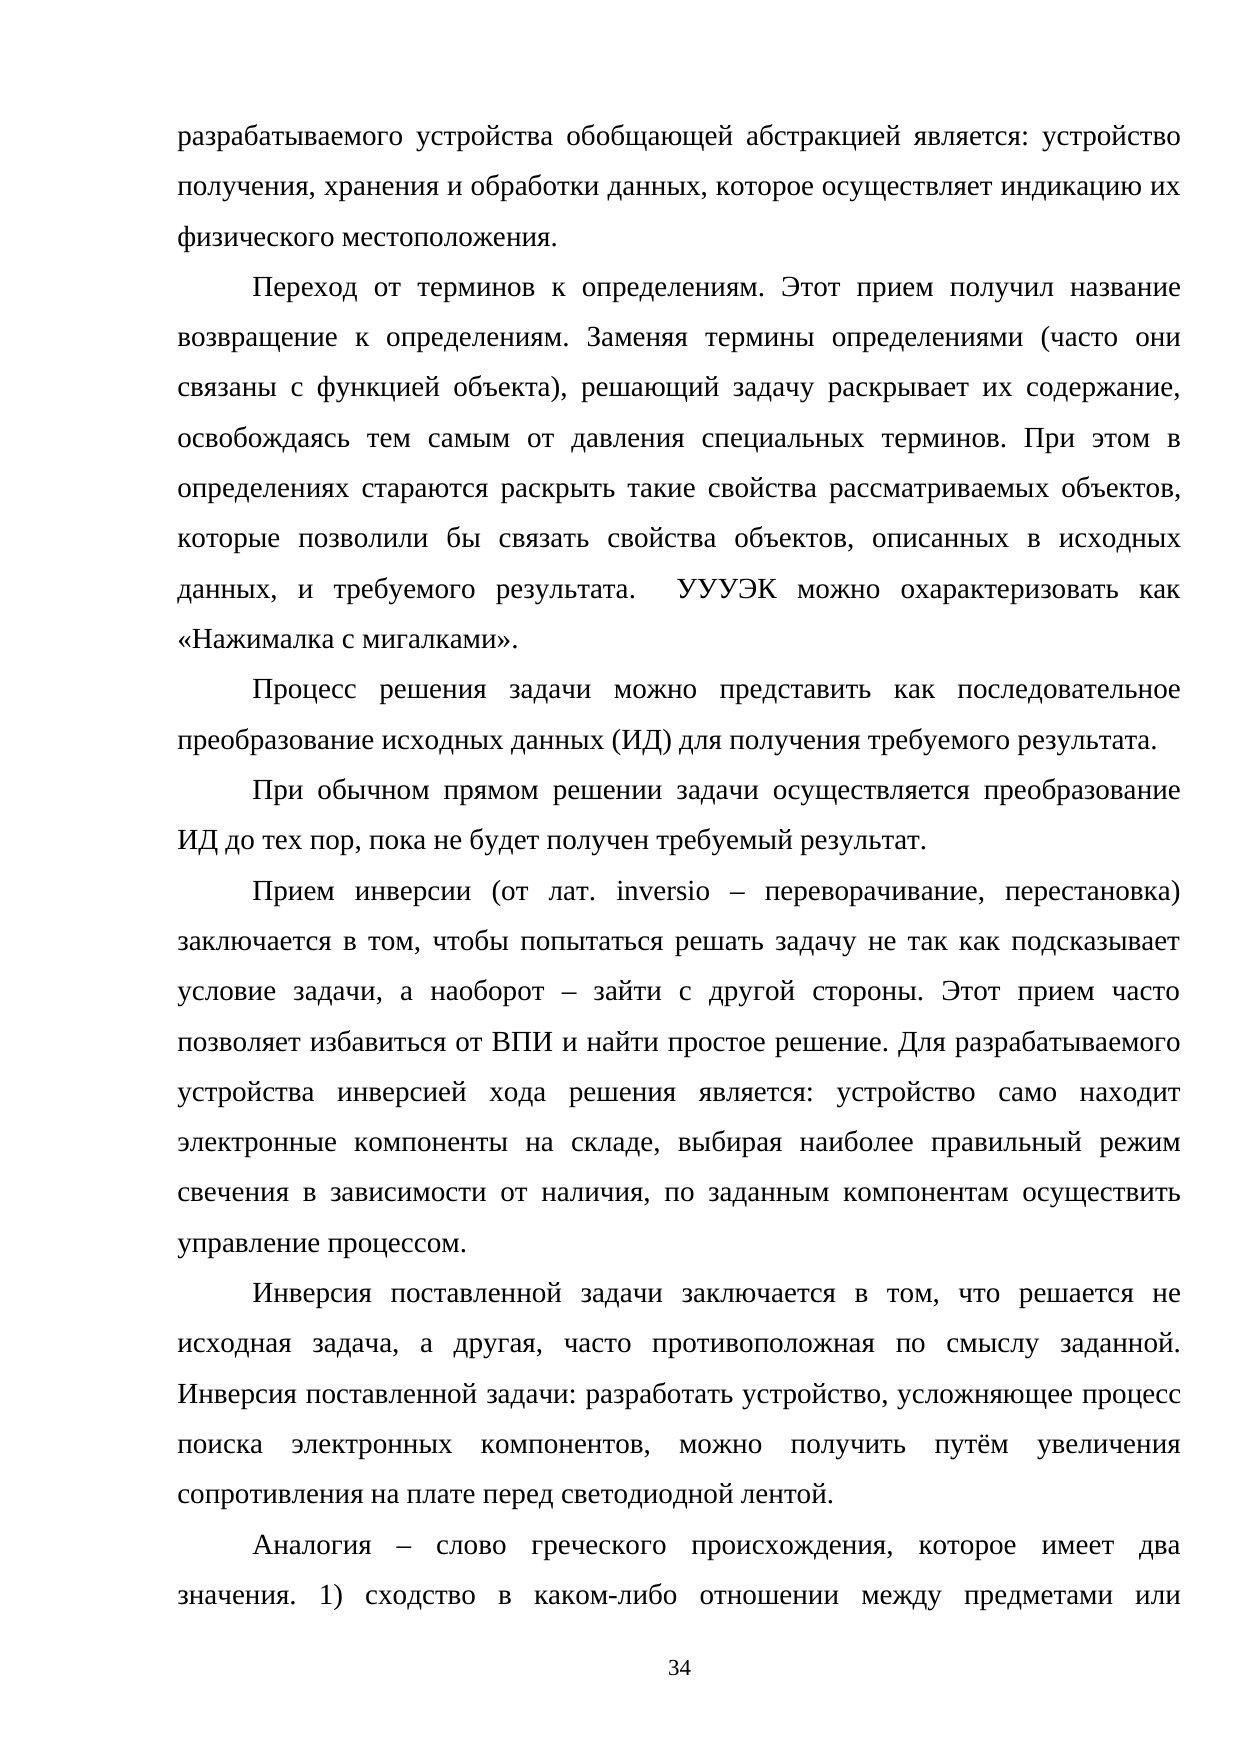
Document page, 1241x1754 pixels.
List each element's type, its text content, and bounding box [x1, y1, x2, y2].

text При обычном прямом решении задачи осуществляется преобразование ИД до тех пор, пока не будет получен требуемый результат. [177, 772, 1182, 856]
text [177, 1527, 1182, 1611]
text Инверсия поставленной задачи заключается в том, что решается не исходная задача, а другая, часто противоположная по смыслу заданной. Инверсия поставленной задачи: разработать устройство, усложняющее процесс поиска электронных компонентов, можно получить путём увеличения сопротивления на плате перед светодиодной лентой. [177, 1275, 1182, 1510]
text Процесс решения задачи можно представить как последовательное преобразование исходных данных (ИД) для получения требуемого результата. [177, 671, 1182, 755]
text Переход от терминов к определениям. Этот прием получил название возвращение к определениям. Заменяя термины определениями (часто они связаны с функцией объекта), решающий задачу раскрывает их содержание, освобождаясь тем самым от давления специальных терминов. При этом в определениях стараются раскрыть такие свойства рассматриваемых объектов, которые позволили бы связать свойства объектов, описанных в исходных данных, и требуемого результата. УУУЭК можно охарактеризовать как «Нажималка с мигалками». [177, 269, 1182, 655]
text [177, 118, 1182, 252]
text Прием инверсии (от лат. inversio – переворачивание, перестановка) заключается в том, чтобы попытаться решать задачу не так как подсказывает условие задачи, а наоборот – зайти с другой стороны. Этот прием часто позволяет избавиться от ВПИ и найти простое решение. Для разрабатываемого устройства инверсией хода решения является: устройство само находит электронные компоненты на складе, выбирая наиболее правильный режим свечения в зависимости от наличия, по заданным компонентам осуществить управление процессом. [177, 873, 1182, 1258]
